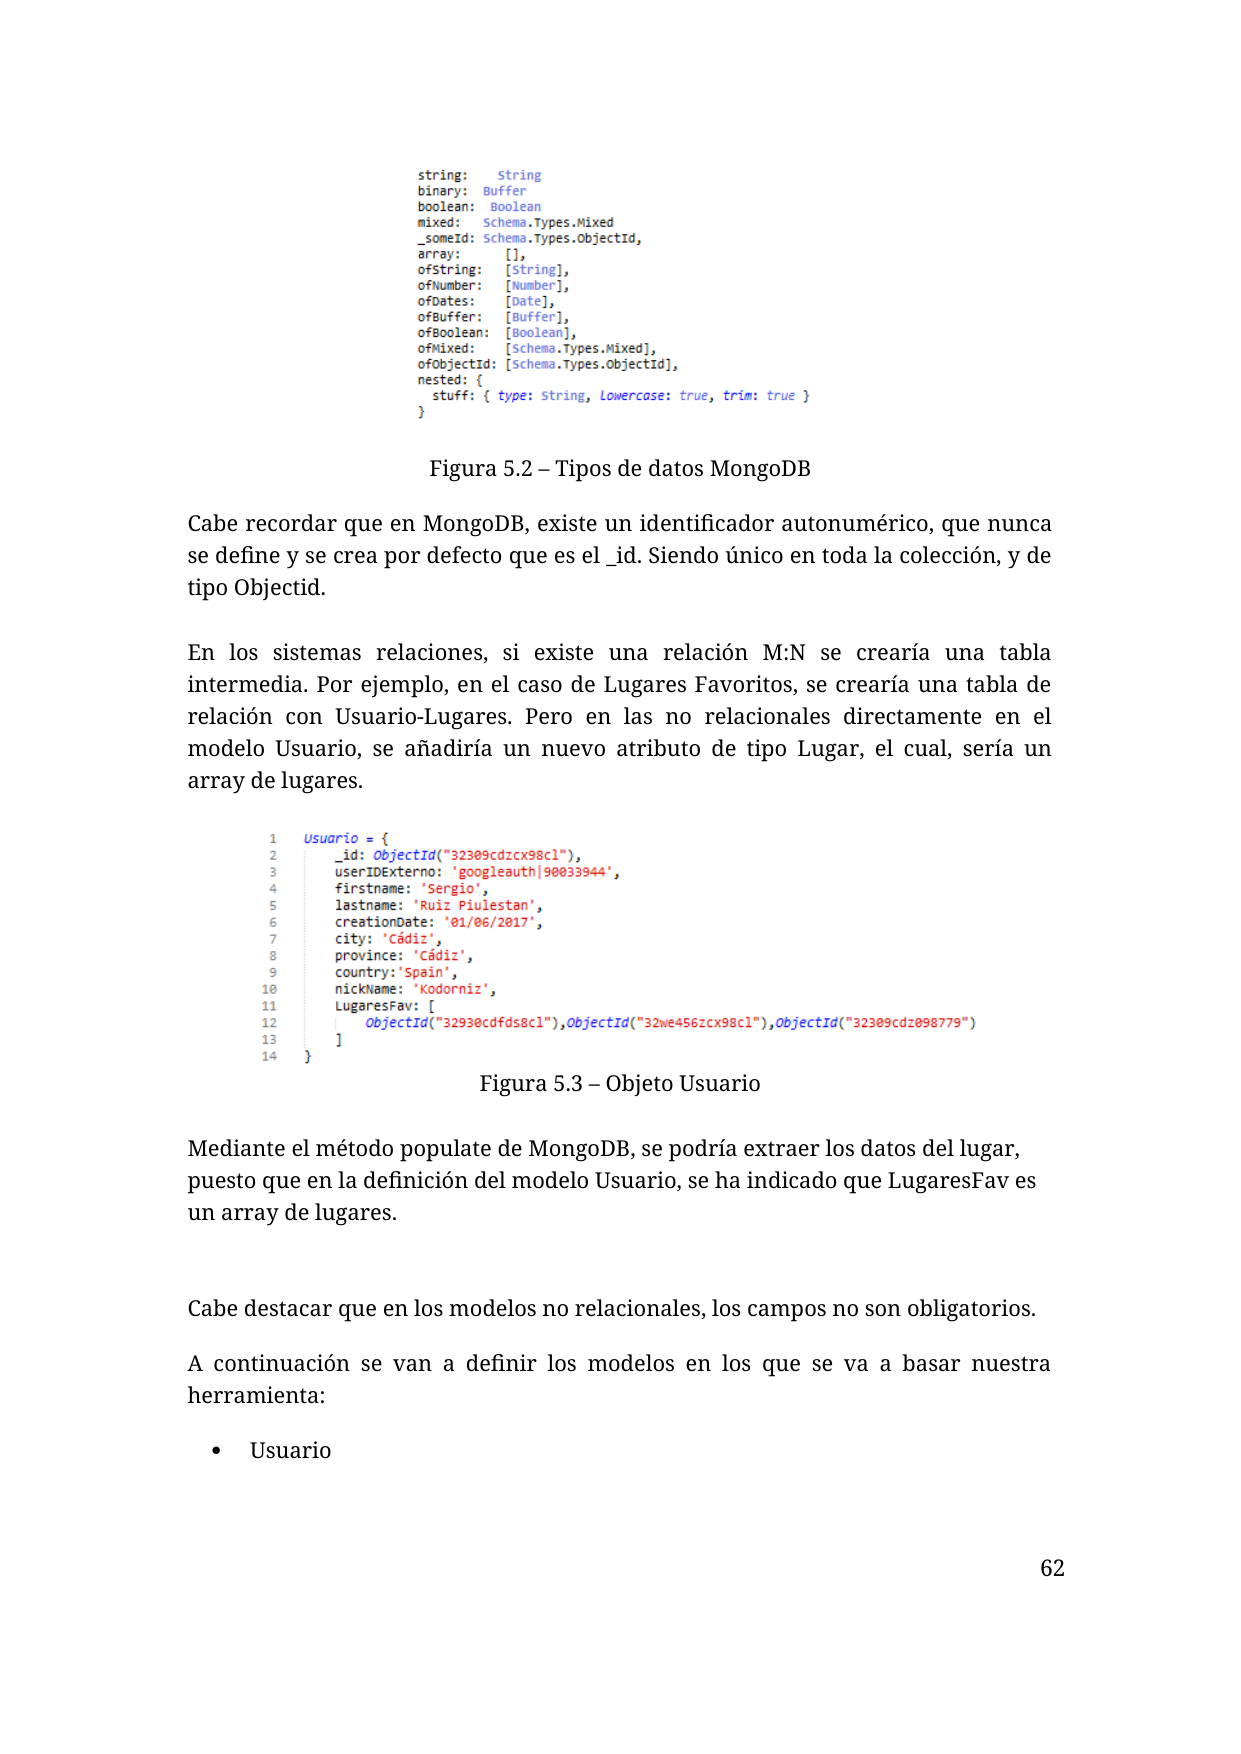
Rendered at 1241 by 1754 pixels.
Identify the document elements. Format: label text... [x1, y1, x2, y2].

text Cabe destacar que en los modelos no relacionales, los campos no son obligatorios. [187, 1293, 1053, 1323]
text En los sistemas relaciones, si existe una relación M:N se crearía una tabla intermedia. Por ejemplo, en el caso de Lugares Favoritos, se crearía una tabla de relación con Usuario-Lugares. Pero en las no relacionales directamente en el modelo Usuario, se añadiría un nuevo atributo de tipo Lugar, el cual, sería un array de lugares. [187, 637, 1053, 795]
text Figura 5.3 – Objeto Usuario [187, 1068, 1053, 1098]
list Usuario [212, 1436, 1053, 1465]
text Mediante el método populate de MongoDB, se podría extraer los datos del lugar, puesto que en la definición del modelo Usuario, se ha indicado que LugaresFav es un array de lugares. [187, 1133, 1053, 1227]
picture [413, 164, 828, 428]
text Figura 5.2 – Tipos de datos MongoDB [187, 453, 1053, 483]
picture [259, 829, 982, 1066]
text Cabe recordar que en MongoDB, existe un identificador autonumérico, que nunca se define y se crea por defecto que es el _id. Siendo único en toda la colección, y de tipo Objectid. [187, 508, 1053, 602]
text A continuación se van a definir los modelos en los que se va a basar nuestra herramienta: [187, 1348, 1053, 1410]
